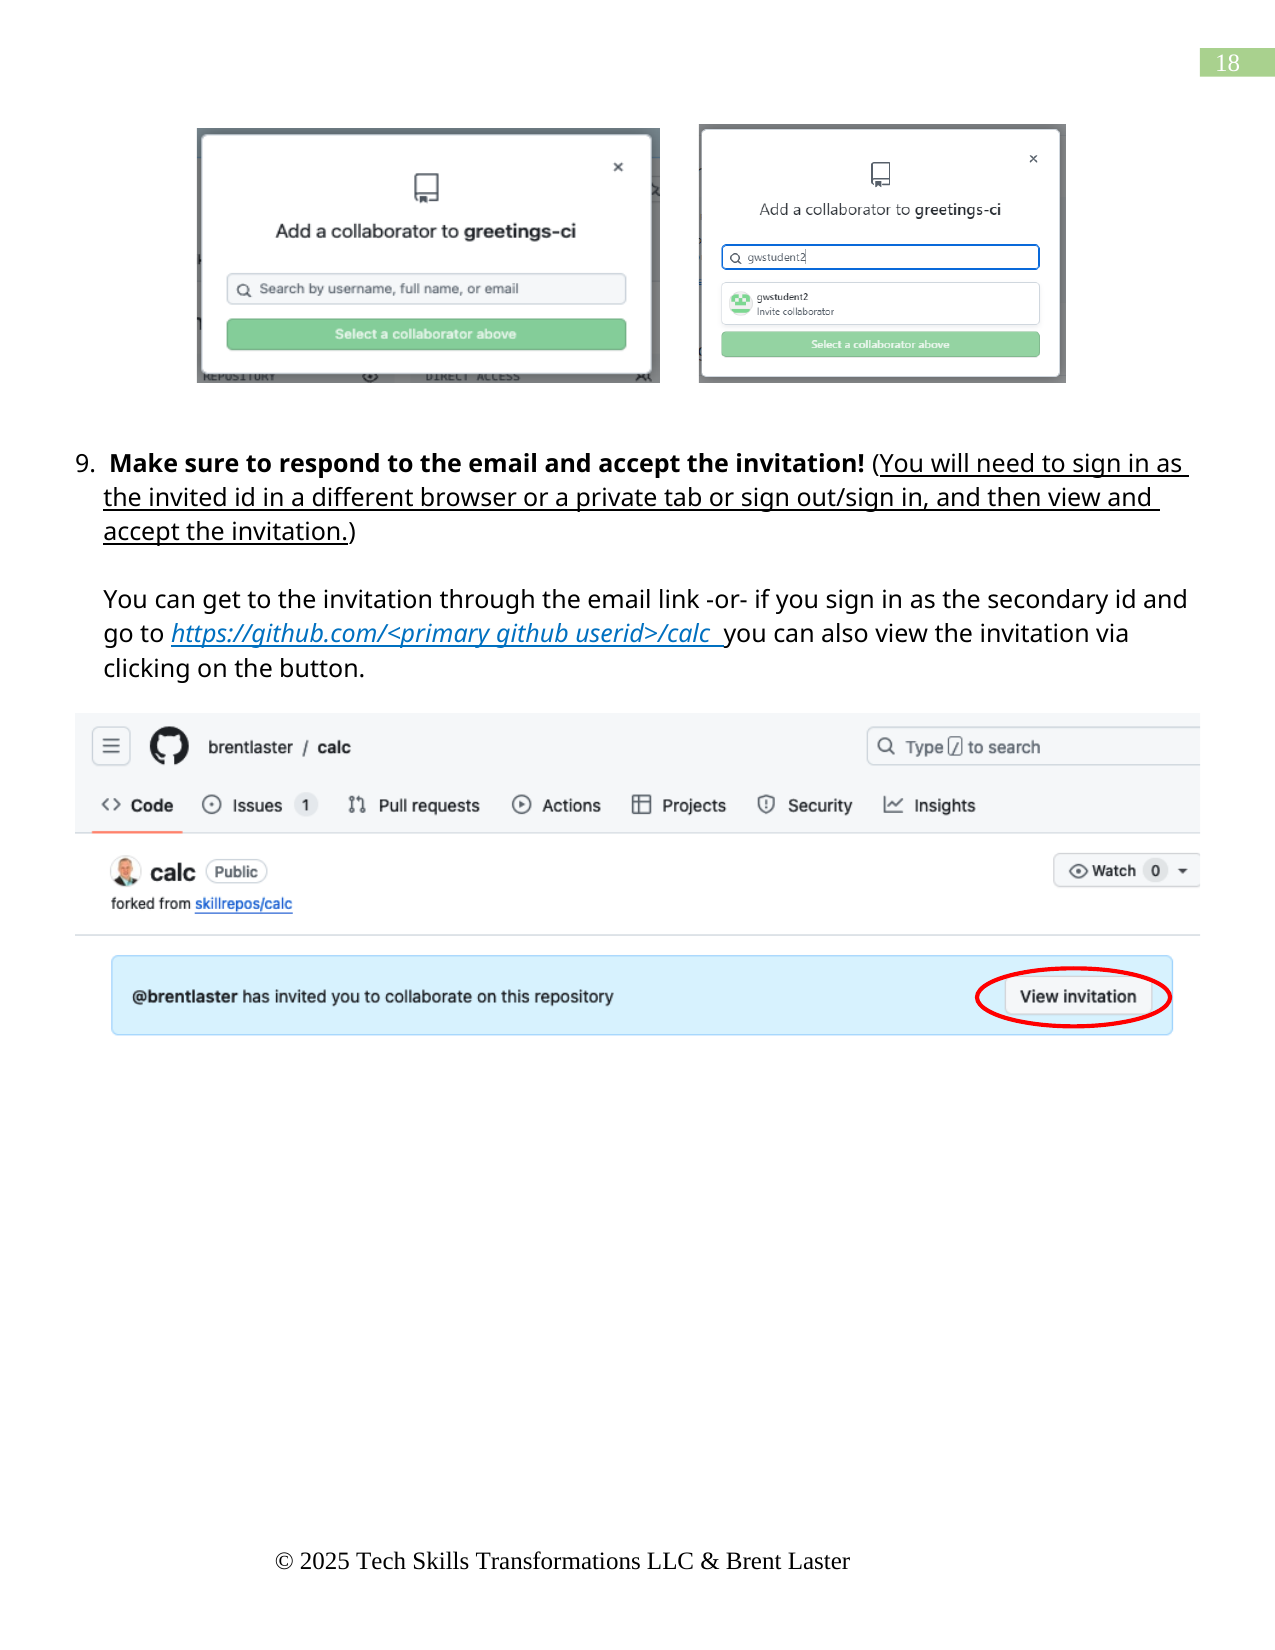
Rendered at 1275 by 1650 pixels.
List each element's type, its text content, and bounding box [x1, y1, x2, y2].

picture [75, 713, 1200, 1061]
picture [698, 124, 1066, 383]
picture [196, 128, 660, 383]
text 9. Make sure to respond to the email and accept the invitation! (You will need to sign in as the invited id in a different browser or a private tab or sign out/sign in, and then view and accept the invitation.) You can get to the invitation through the email link -or- if you sign in as the secondary id and go to https://github.com/<primary github userid>/calc you can also view the invitation via clicking on the button. [75, 446, 1200, 713]
